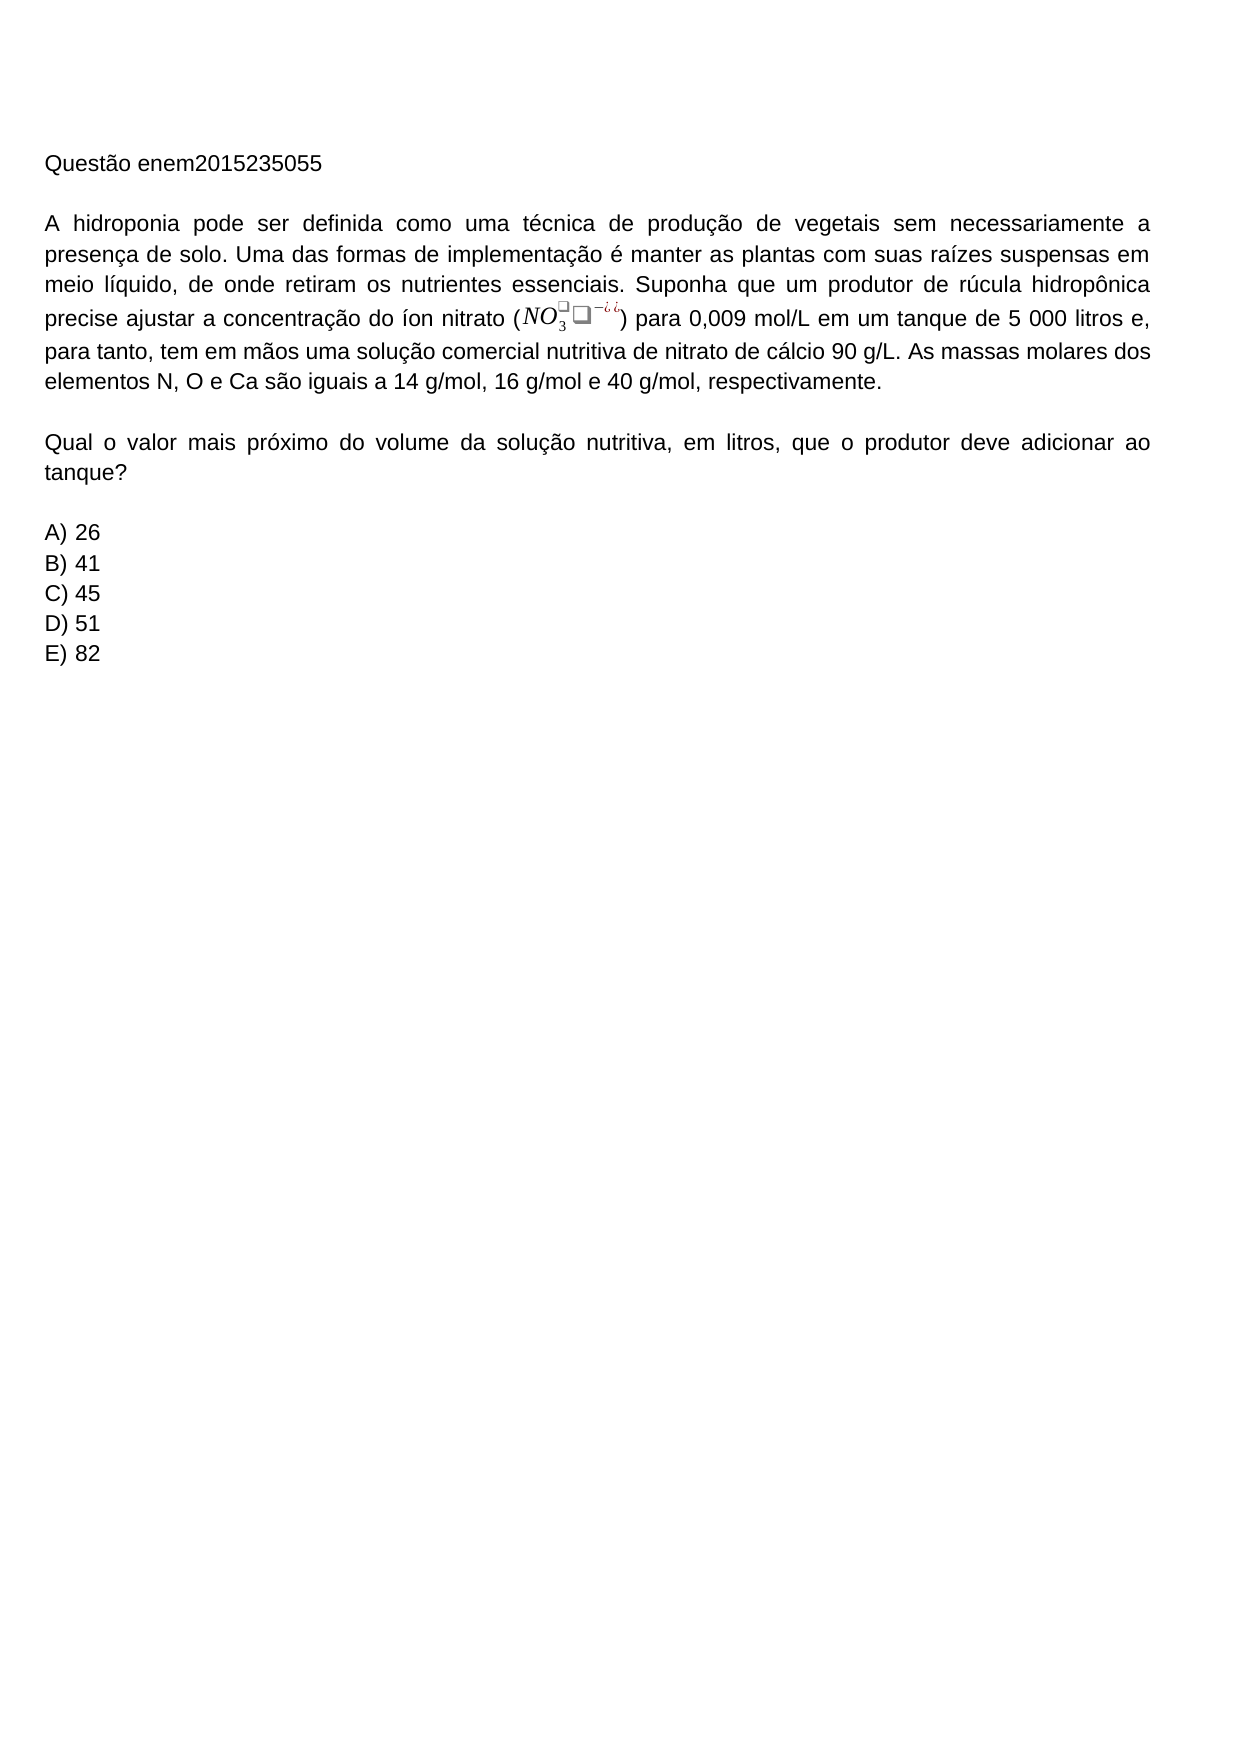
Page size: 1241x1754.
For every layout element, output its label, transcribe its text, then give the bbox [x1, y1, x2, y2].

list 82 [44, 640, 1151, 667]
list 45 [44, 580, 1151, 606]
list 51 [44, 610, 1151, 636]
text A hidroponia pode ser definida como uma técnica de produção de vegetais sem necessariamente a presença de solo. Uma das formas de implementação é manter as plantas com suas raízes suspensas em meio líquido, de onde retiram os nutrientes essenciais. Suponha que um produtor de rúcula hidropônica precise ajustar a concentração do íon nitrato () para 0,009 mol/L em um tanque de 5 000 litros e, para tanto, tem em mãos uma solução comercial nutritiva de nitrato de cálcio 90 g/L. As massas molares dos elementos N, O e Ca são iguais a 14 g/mol, 16 g/mol e 40 g/mol, respectivamente. [44, 210, 1151, 395]
text Qual o valor mais próximo do volume da solução nutritiva, em litros, que o produtor deve adicionar ao tanque? [44, 429, 1151, 485]
list 41 [44, 549, 1151, 576]
text Questão enem2015235055 [44, 150, 1151, 176]
list 26 [44, 519, 1151, 546]
